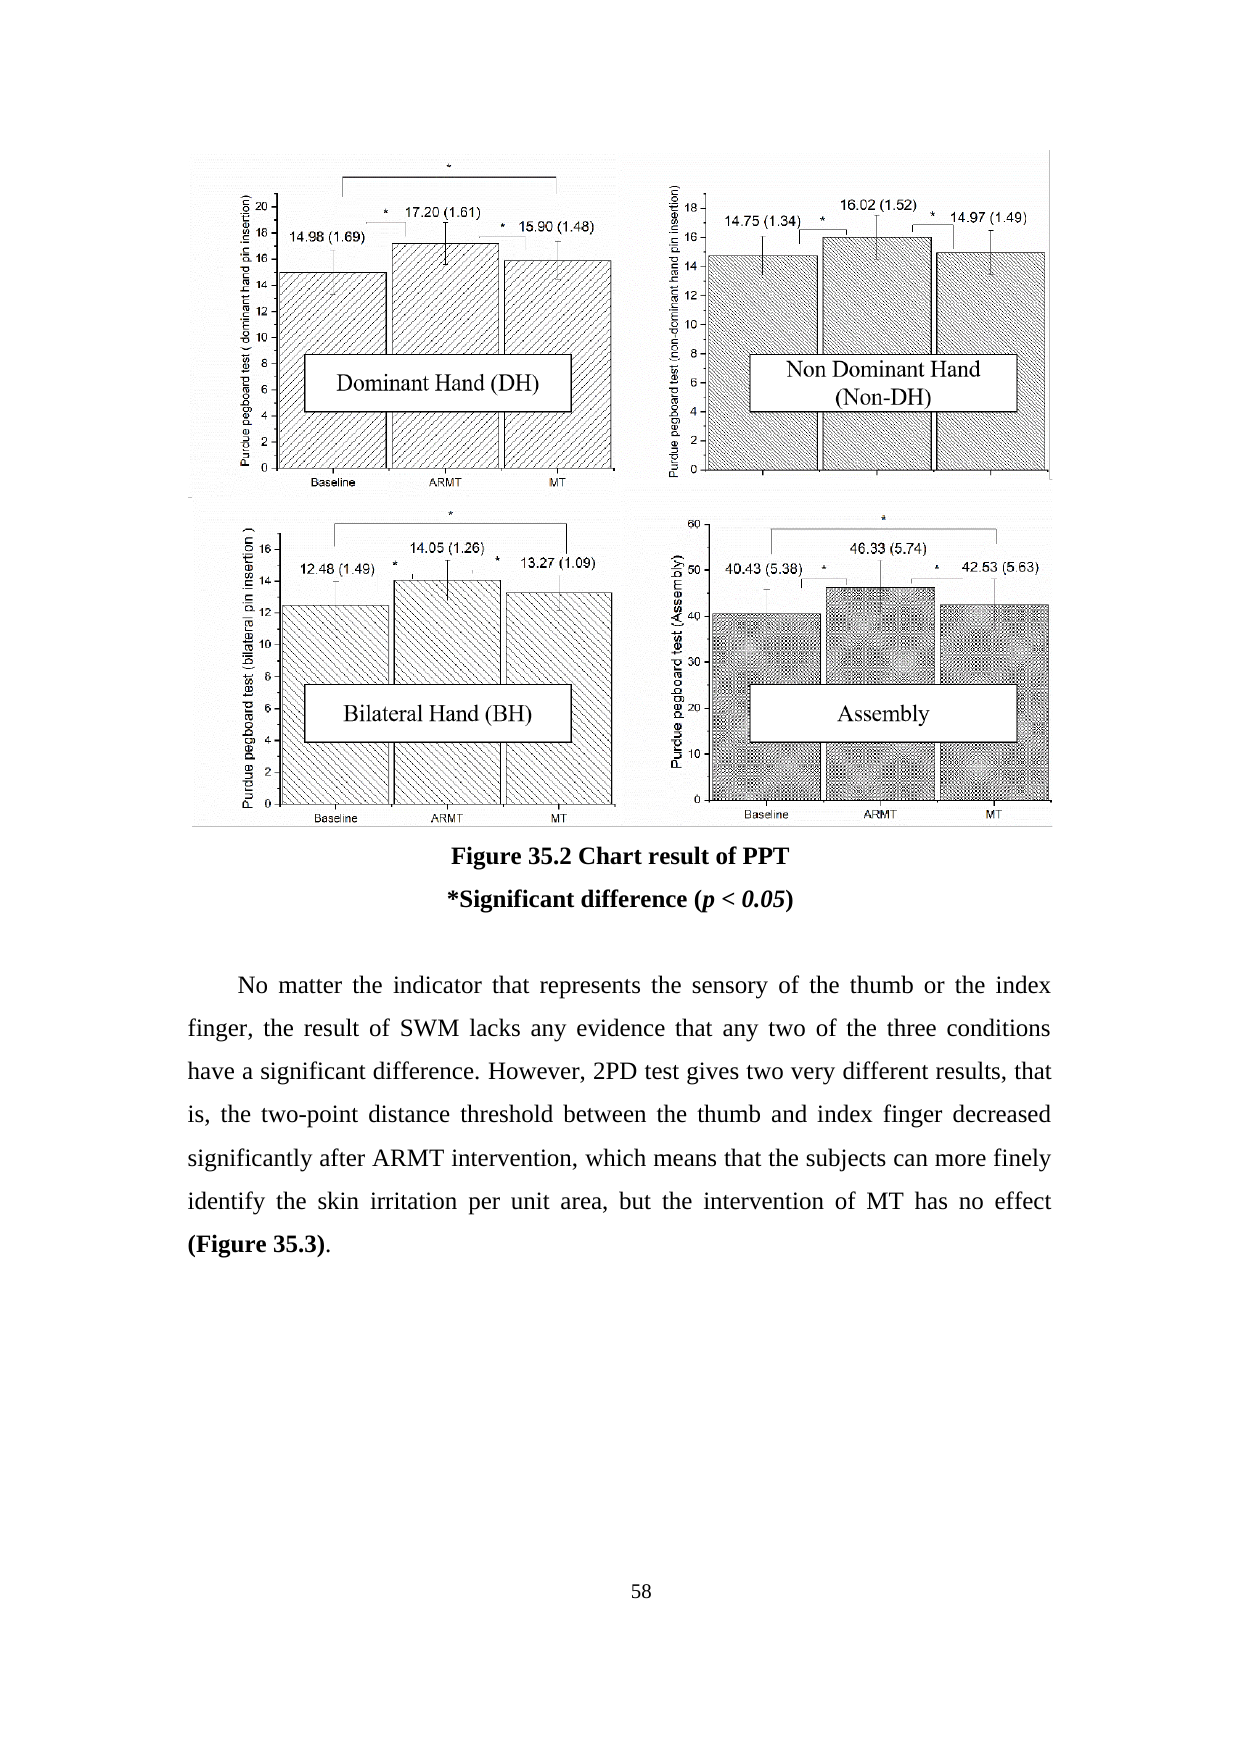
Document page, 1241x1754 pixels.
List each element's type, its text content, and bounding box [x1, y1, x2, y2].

text *Significant difference (p < 0.05) [187, 884, 1053, 913]
picture [188, 150, 1053, 827]
text Figure 35.2 Chart result of PPT [187, 841, 1053, 869]
text No matter the indicator that represents the sensory of the thumb or the index finger, the result of SWM lacks any evidence that any two of the three conditions have a significant difference. However, 2PD test gives two very different results, that is, the two-point distance threshold between the thumb and index finger decreased significantly after ARMT intervention, which means that the subjects can more finely identify the skin irritation per unit area, but the intervention of MT has no effect (Figure 35.3). [187, 970, 1053, 1258]
